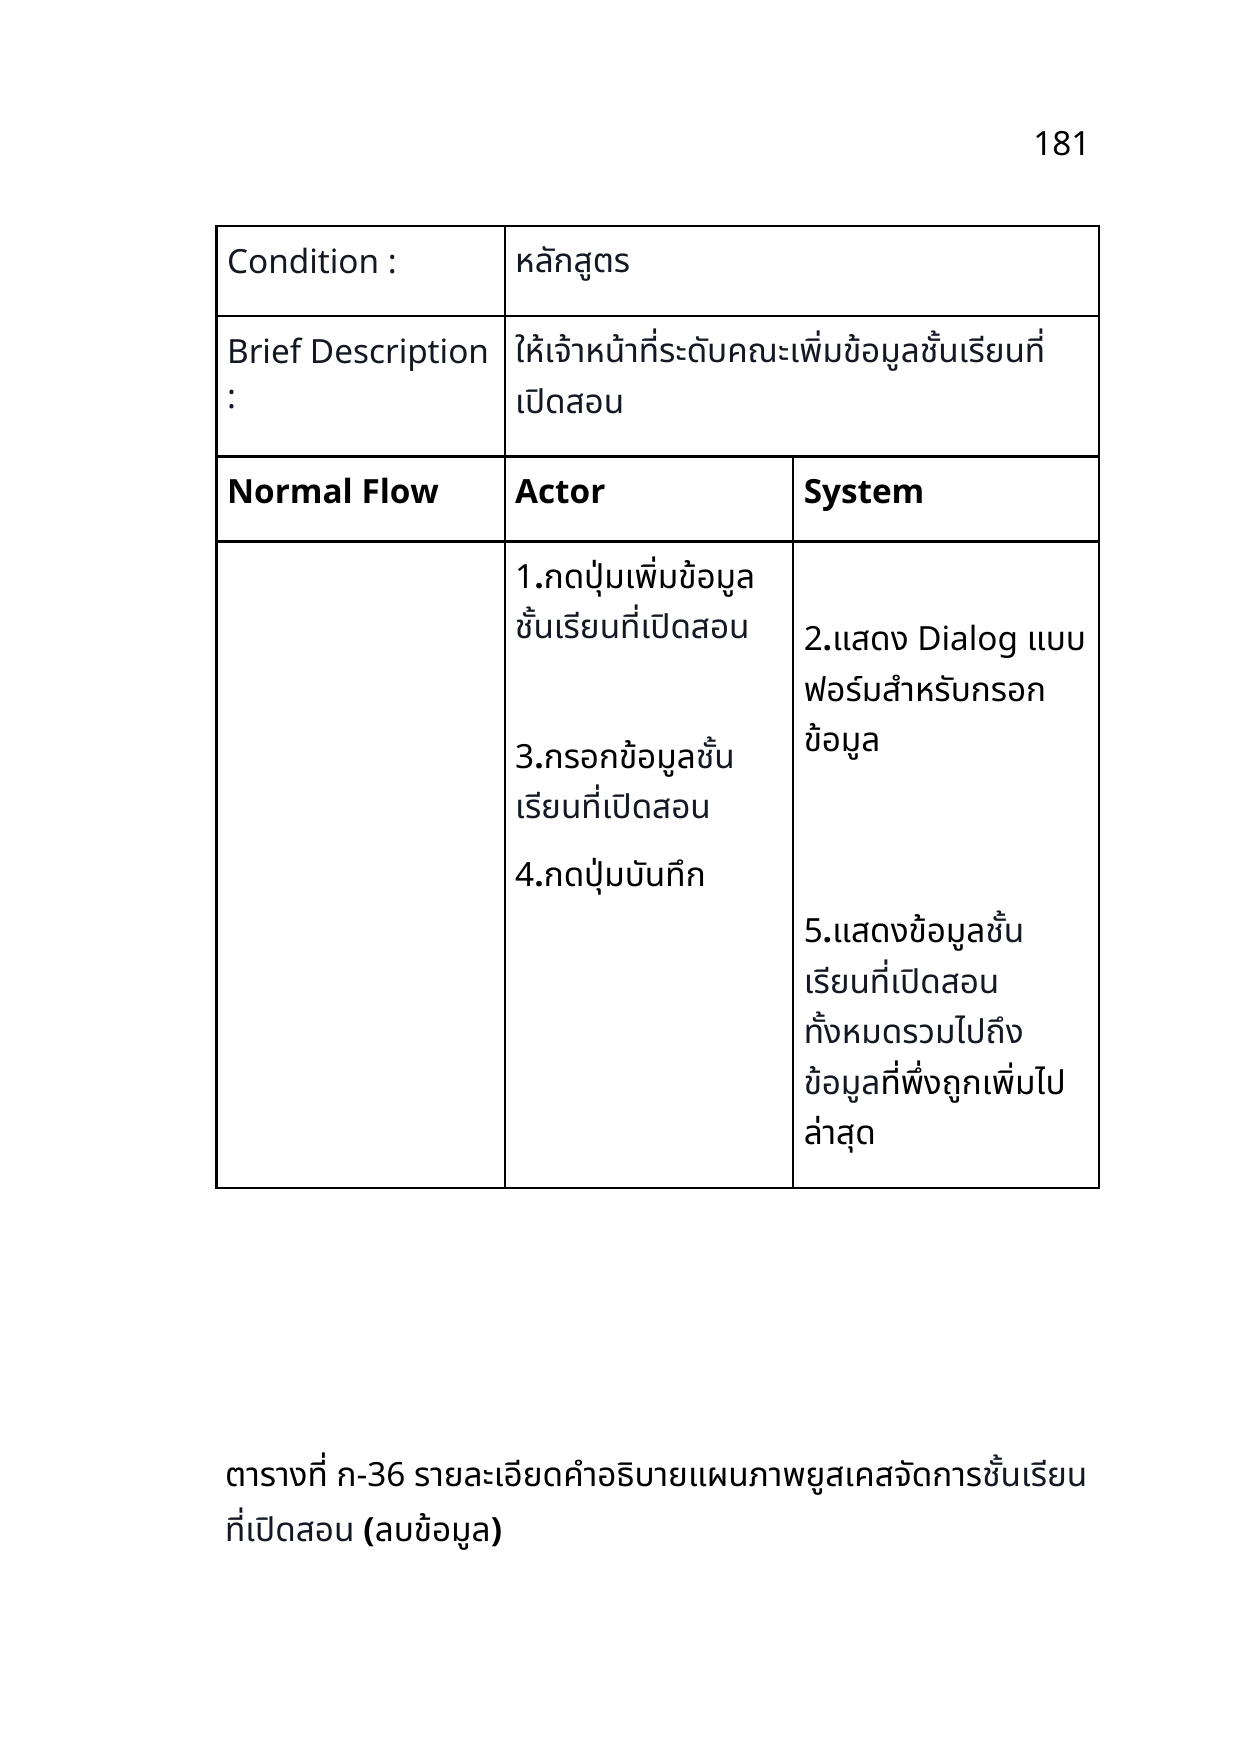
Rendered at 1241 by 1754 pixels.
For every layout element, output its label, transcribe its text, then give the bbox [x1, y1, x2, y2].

table_cell ให้เจ้าหน้าที่ระดับคณะเพิ่มข้อมูลชั้นเรียนที่เปิดสอน [506, 317, 1098, 455]
table_cell 2.แสดง Dialog แบบฟอร์มสำหรับกรอกข้อมูล 5.แสดงข้อมูลชั้นเรียนที่เปิดสอนทั้งหมดรวมไปถึงข้อมูลที่พึ่งถูกเพิ่มไปล่าสุด [794, 543, 1098, 1187]
table_cell Brief Description : [218, 317, 504, 455]
table_cell Post – Condition : [218, 227, 504, 315]
table_cell [218, 543, 504, 1187]
table_cell 1.กดปุ่มเพิ่มข้อมูลชั้นเรียนที่เปิดสอน 3.กรอกข้อมูลชั้นเรียนที่เปิดสอน 4.กดปุ่มบันทึก [506, 543, 792, 1187]
table_cell System [794, 458, 1098, 540]
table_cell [506, 227, 1098, 315]
table_cell Actor [506, 458, 792, 540]
text ตารางที่ ก-36 รายละเอียดคำอธิบายแผนภาพยูสเคสจัดการชั้นเรียนที่เปิดสอน (ลบข้อมูล) [225, 1451, 1090, 1556]
table_cell Normal Flow [218, 458, 504, 540]
